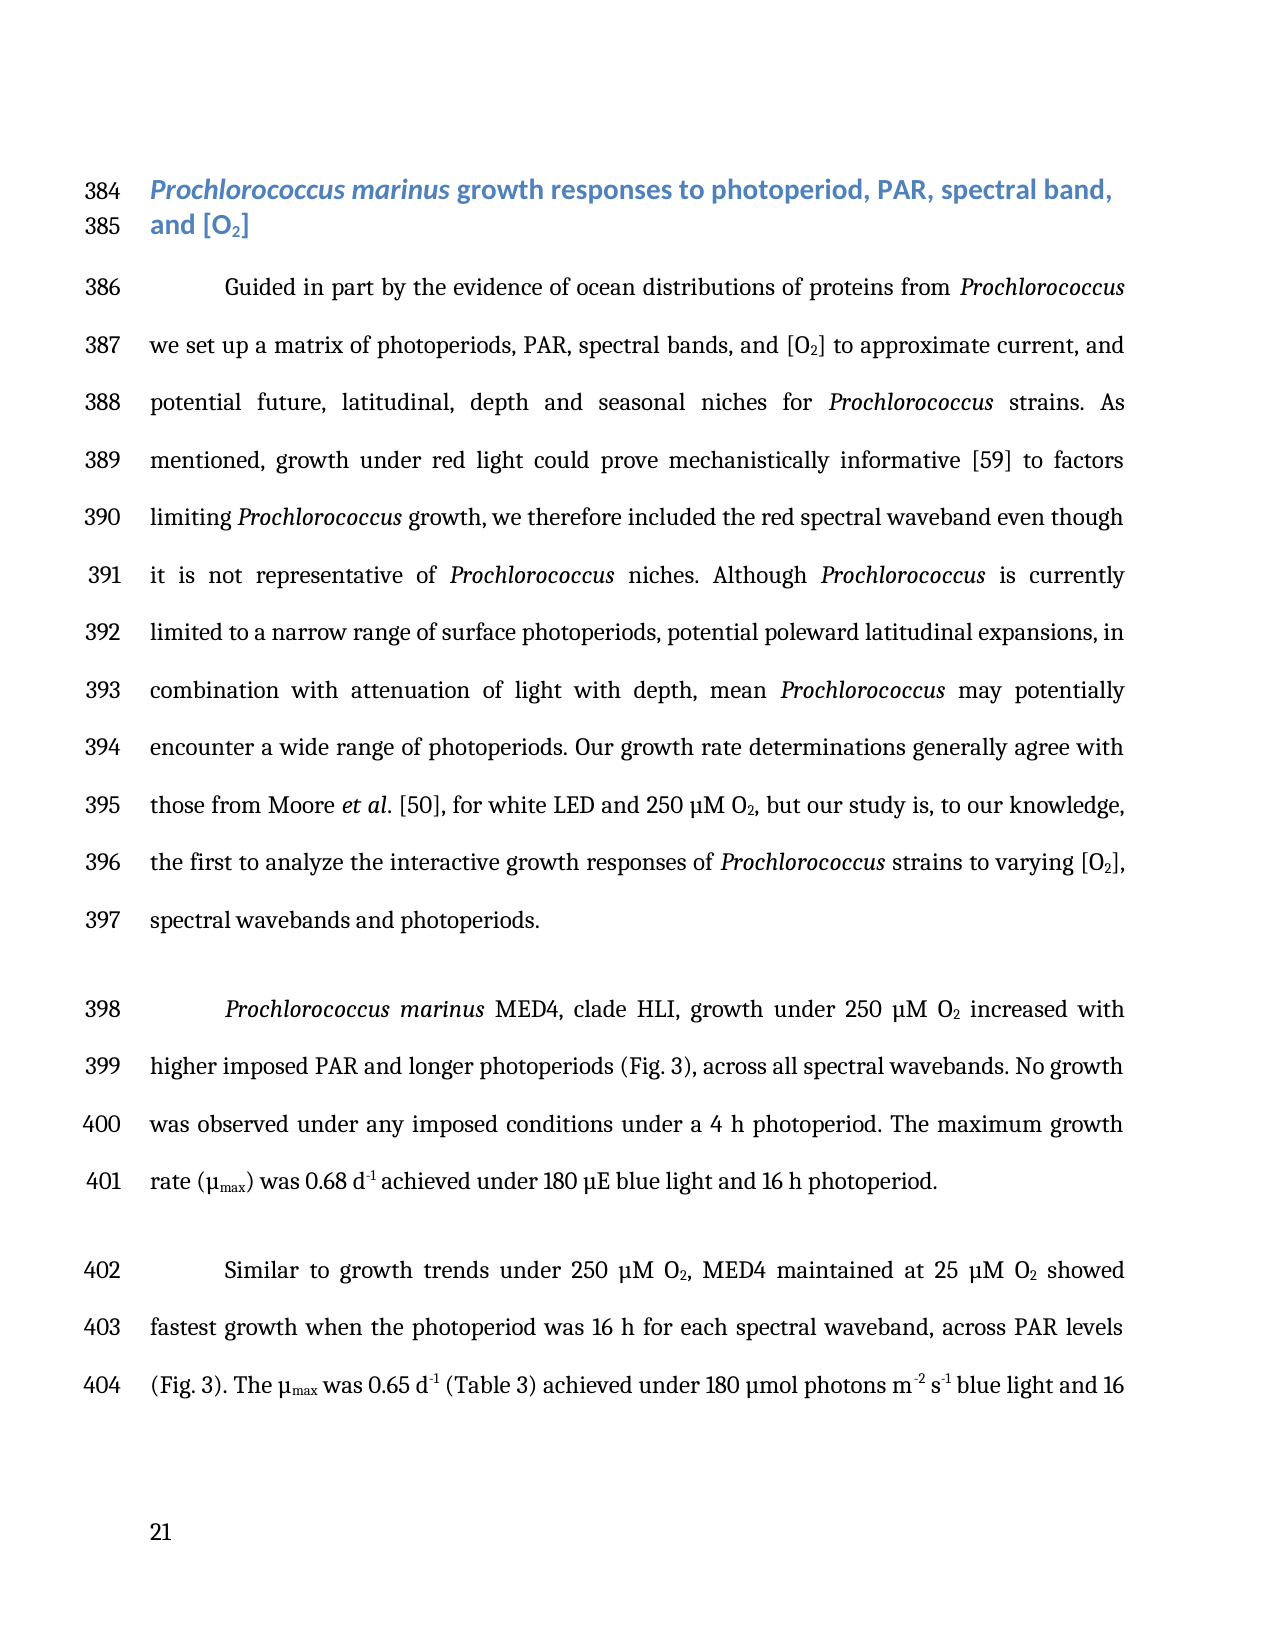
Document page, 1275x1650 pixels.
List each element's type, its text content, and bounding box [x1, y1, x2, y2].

text Guided in part by the evidence of ocean distributions of proteins from Prochlorococcus we set up a matrix of photoperiods, PAR, spectral bands, and [O2] to approximate current, and potential future, latitudinal, depth and seasonal niches for Prochlorococcus strains. As mentioned, growth under red light could prove mechanistically informative [59] to factors limiting Prochlorococcus growth, we therefore included the red spectral waveband even though it is not representative of Prochlorococcus niches. Although Prochlorococcus is currently limited to a narrow range of surface photoperiods, potential poleward latitudinal expansions, in combination with attenuation of light with depth, mean Prochlorococcus may potentially encounter a wide range of photoperiods. Our growth rate determinations generally agree with those from Moore et al. [50], for white LED and 250 µM O2, but our study is, to our knowledge, the first to analyze the interactive growth responses of Prochlorococcus strains to varying [O2], spectral wavebands and photoperiods. [150, 273, 1125, 934]
text Prochlorococcus marinus MED4, clade HLI, growth under 250 µM O2 increased with higher imposed PAR and longer photoperiods (Fig. 3), across all spectral wavebands. No growth was observed under any imposed conditions under a 4 h photoperiod. The maximum growth rate (µmax) was 0.68 d-1 achieved under 180 µE blue light and 16 h photoperiod. [150, 994, 1125, 1196]
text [150, 1256, 1125, 1399]
subtitle Prochlorococcus marinus growth responses to photoperiod, PAR, spectral band, and [O2] [150, 171, 1125, 242]
